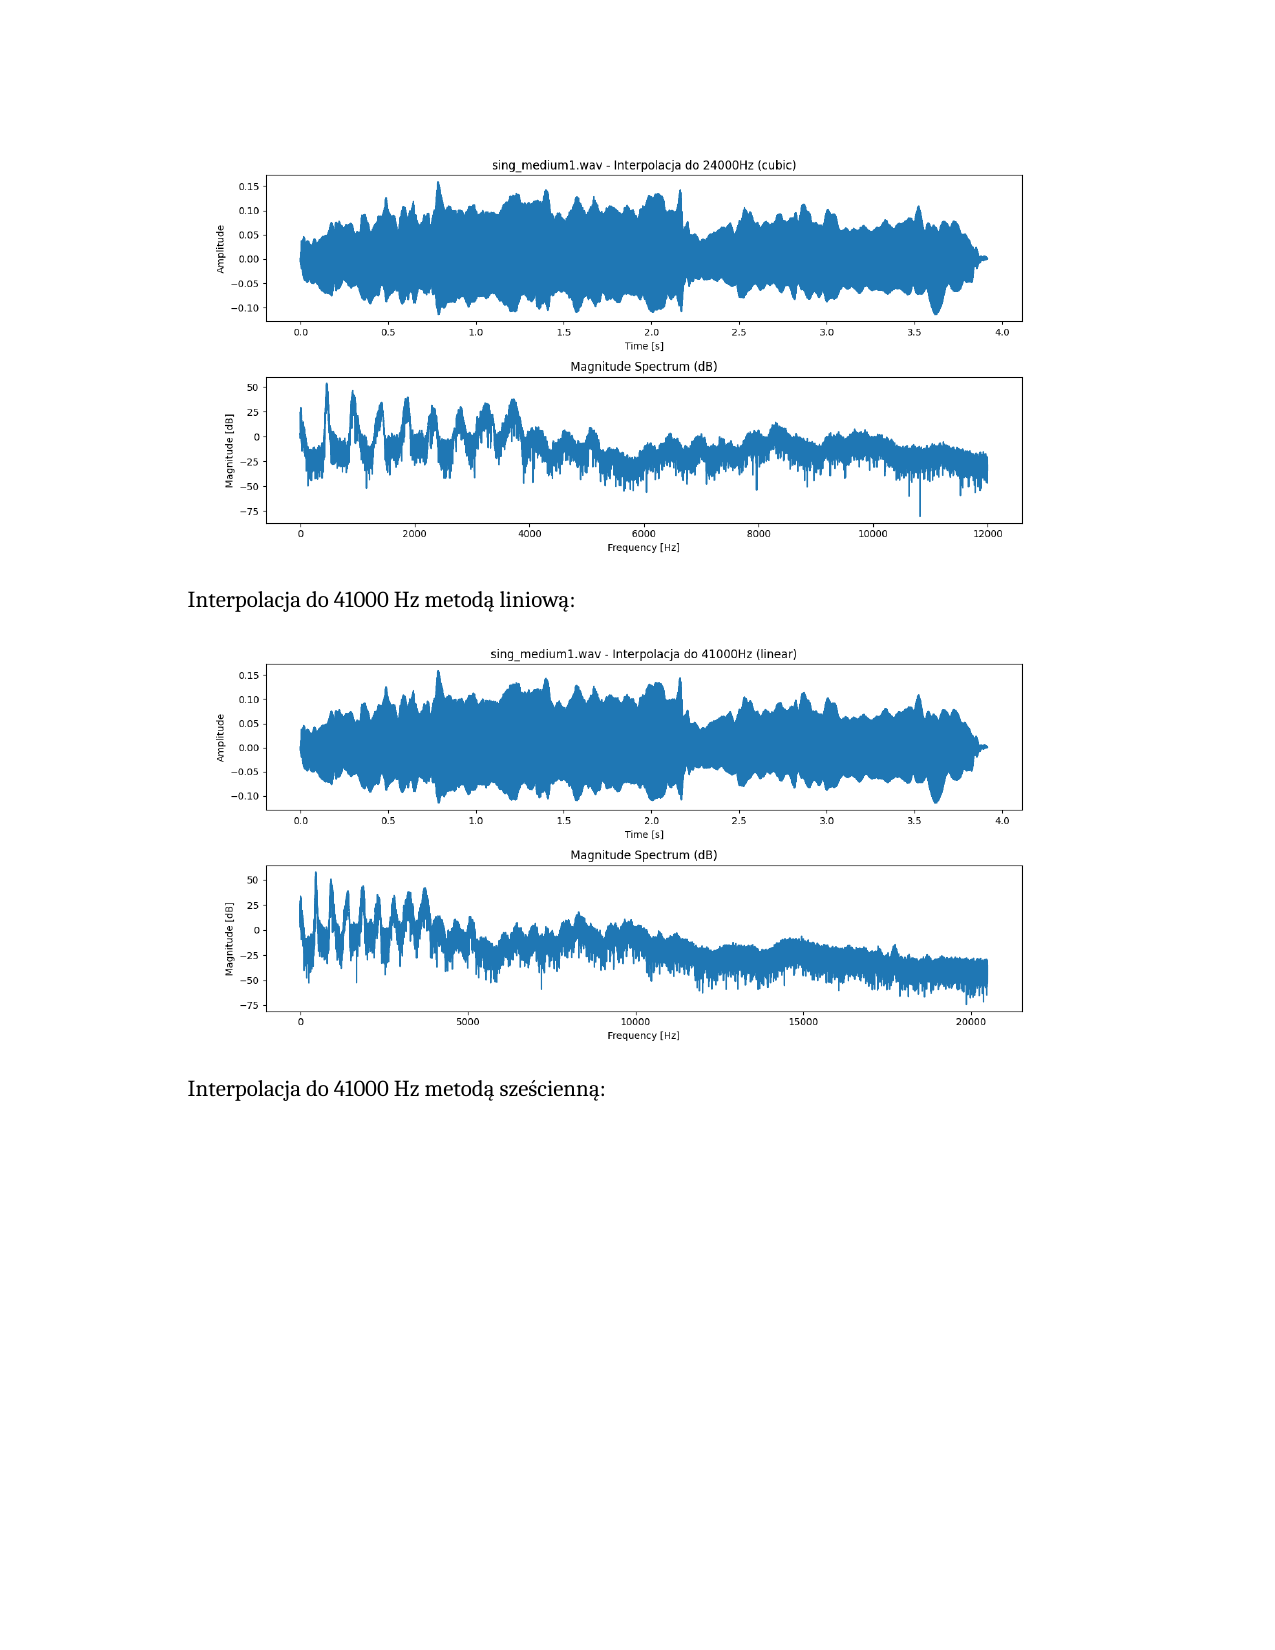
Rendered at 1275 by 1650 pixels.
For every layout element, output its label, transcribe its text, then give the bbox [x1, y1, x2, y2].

text Interpolacja do 41000 Hz metodą liniową: [187, 587, 1087, 613]
picture [206, 150, 1032, 563]
picture [206, 638, 1032, 1051]
text Interpolacja do 41000 Hz metodą sześcienną: [187, 1075, 1087, 1102]
